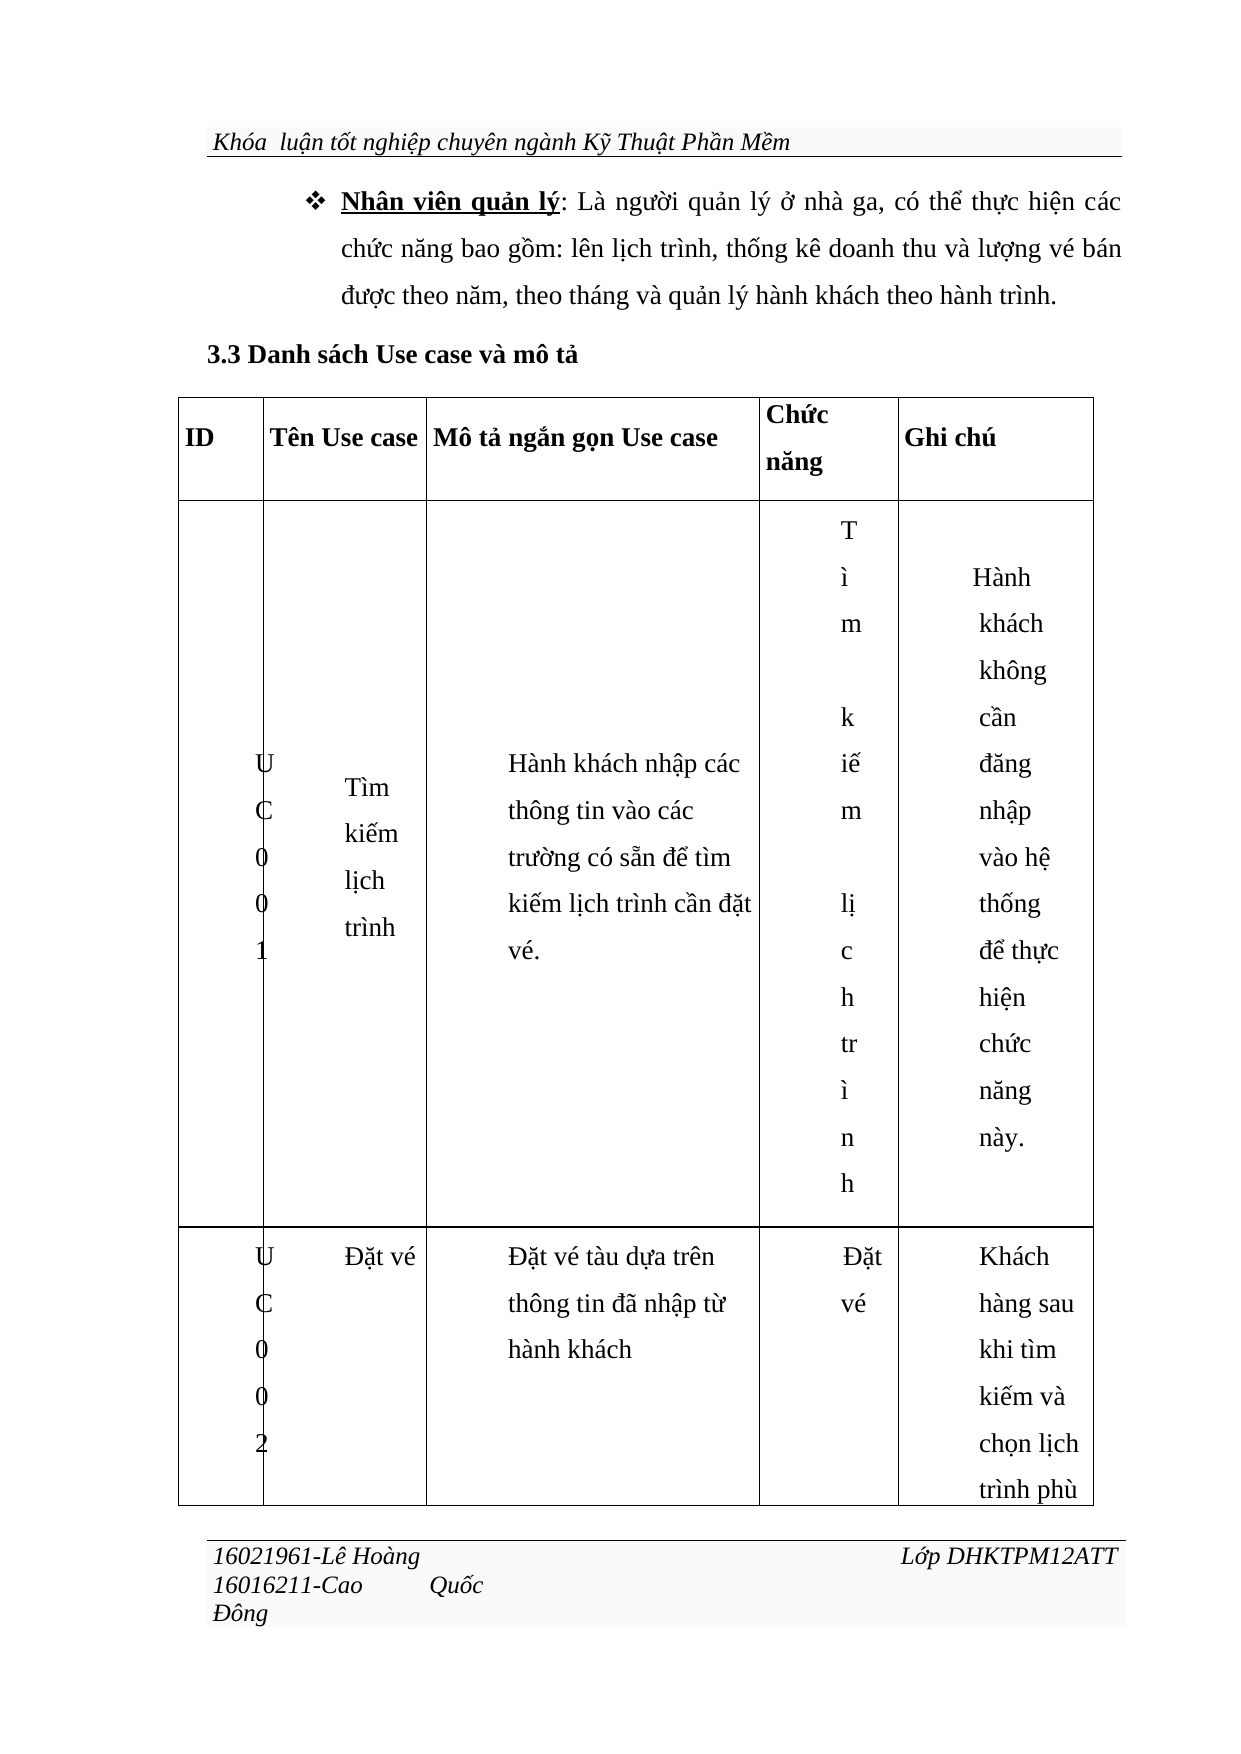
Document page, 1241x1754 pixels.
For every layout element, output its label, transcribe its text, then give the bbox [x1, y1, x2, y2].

table_header Tên Use case [264, 398, 426, 500]
table_header Mô tả ngắn gọn Use case [427, 398, 759, 500]
table_header ID [179, 398, 263, 500]
subtitle Danh sách Use case và mô tả [207, 338, 1122, 369]
table_cell Tìm kiếm lịch trình [760, 501, 898, 1226]
table_cell UC001 [179, 501, 263, 1226]
table_cell Đặt vé [760, 1228, 898, 1504]
table_cell Đặt vé [264, 1228, 426, 1504]
table_header Chức năng [760, 398, 898, 500]
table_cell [899, 1228, 1093, 1504]
table_header Ghi chú [899, 398, 1093, 500]
table_cell Tìm kiếm lịch trình [264, 501, 426, 1226]
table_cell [427, 1228, 759, 1504]
list Nhân viên quản lý: Là người quản lý ở nhà ga, có thể thực hiện các chức năng bao gồm: lên lịch trình, thống kê doanh thu và lượng vé bán được theo năm, theo tháng và quản lý hành khách theo hành trình. [303, 185, 1122, 310]
table_cell Hành khách nhập các thông tin vào các trường có sẵn để tìm kiếm lịch trình cần đặt vé. [427, 501, 759, 1226]
table_cell UC002 [179, 1228, 263, 1504]
table_cell Hành khách không cần đăng nhập vào hệ thống để thực hiện chức năng này. [899, 501, 1093, 1226]
